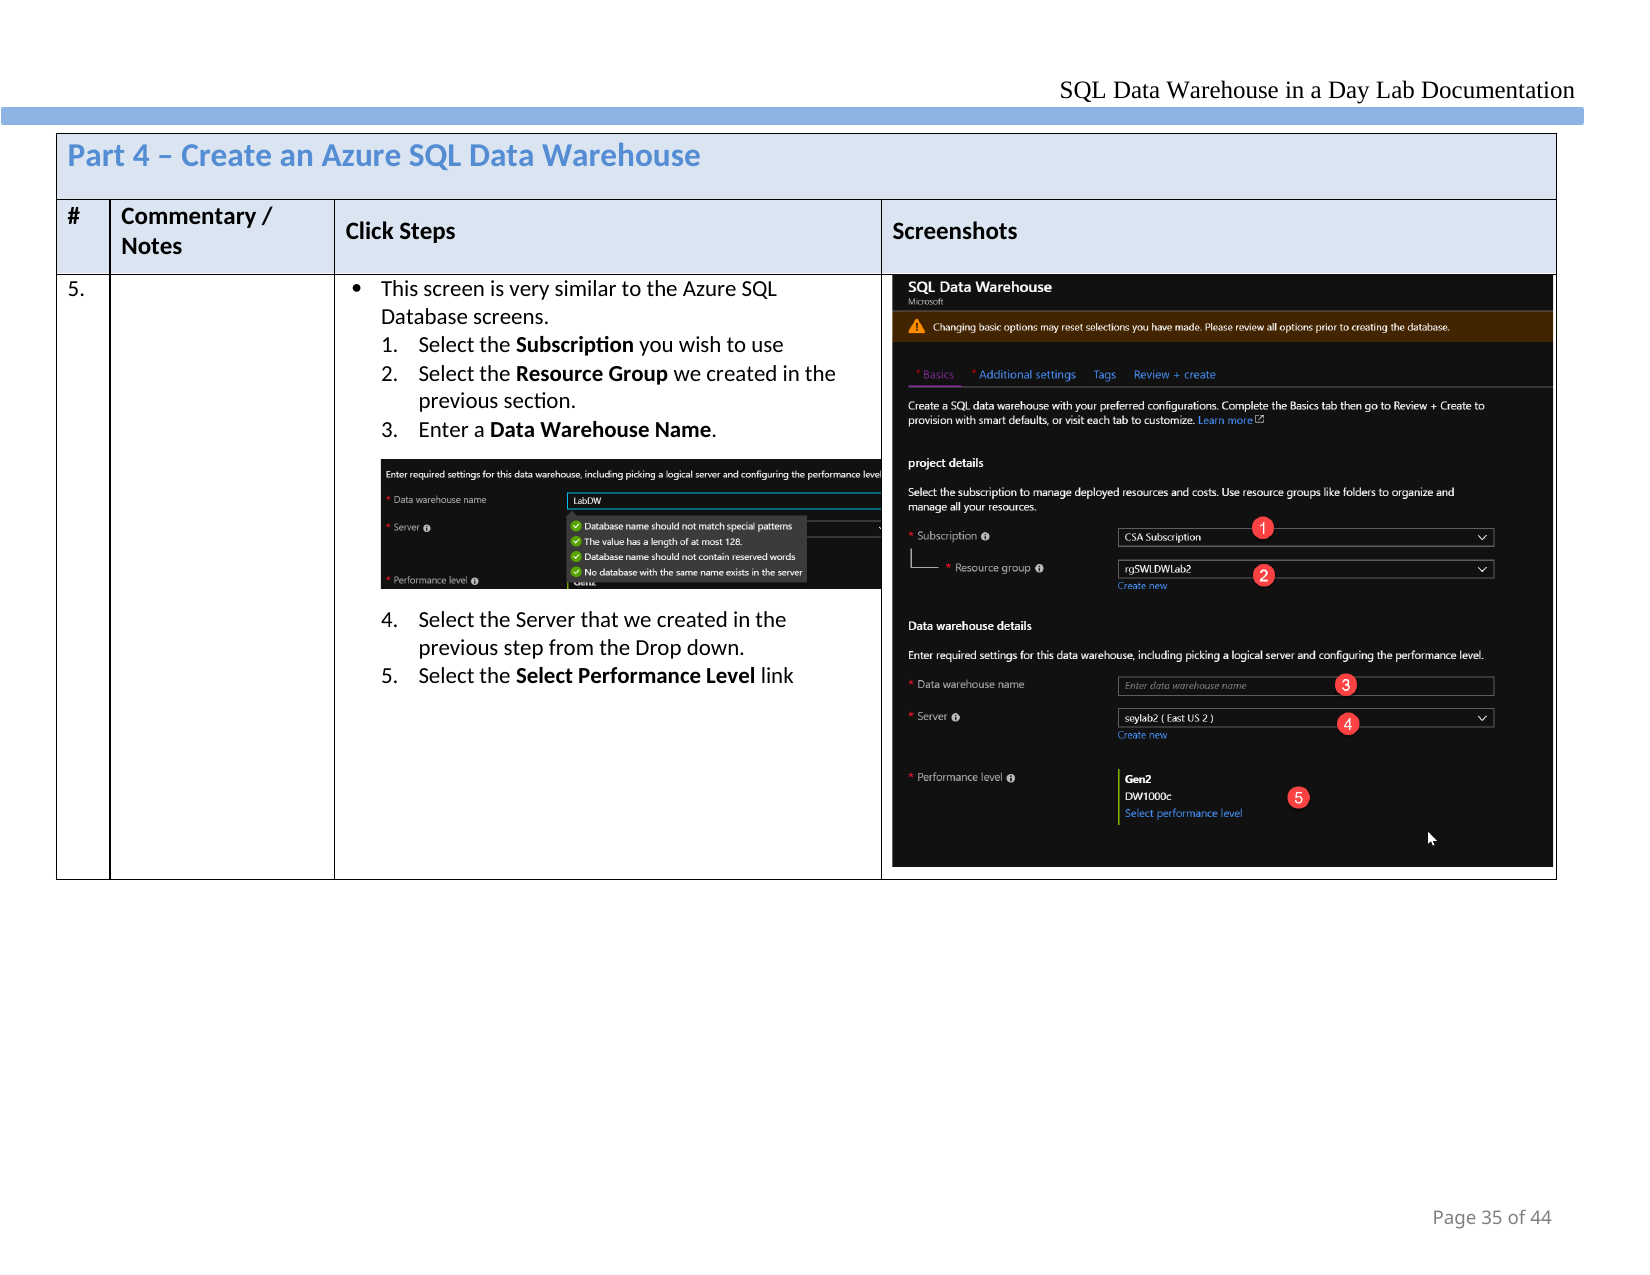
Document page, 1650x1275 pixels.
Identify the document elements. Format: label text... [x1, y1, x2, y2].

table_cell Screenshots [882, 200, 1556, 273]
table_cell Commentary / Notes [111, 200, 334, 273]
picture [380, 459, 881, 589]
table_cell This screen is very similar to the Azure SQL Database screens. Select the Subscription you wish to use Select the Resource Group we created in the previous section. Enter a Data Warehouse Name. Select the Server that we created in the previous step from the Drop down. Select the Select Performance Level link [335, 275, 881, 879]
picture [892, 274, 1554, 867]
table_header Part 4 – Create an Azure SQL Data Warehouse [57, 134, 1556, 199]
table_cell Click Steps [335, 200, 881, 273]
table_cell [882, 275, 1556, 879]
table_cell [111, 275, 334, 879]
table_cell [57, 275, 109, 879]
table_cell # [57, 200, 109, 273]
picture [569, 495, 881, 507]
